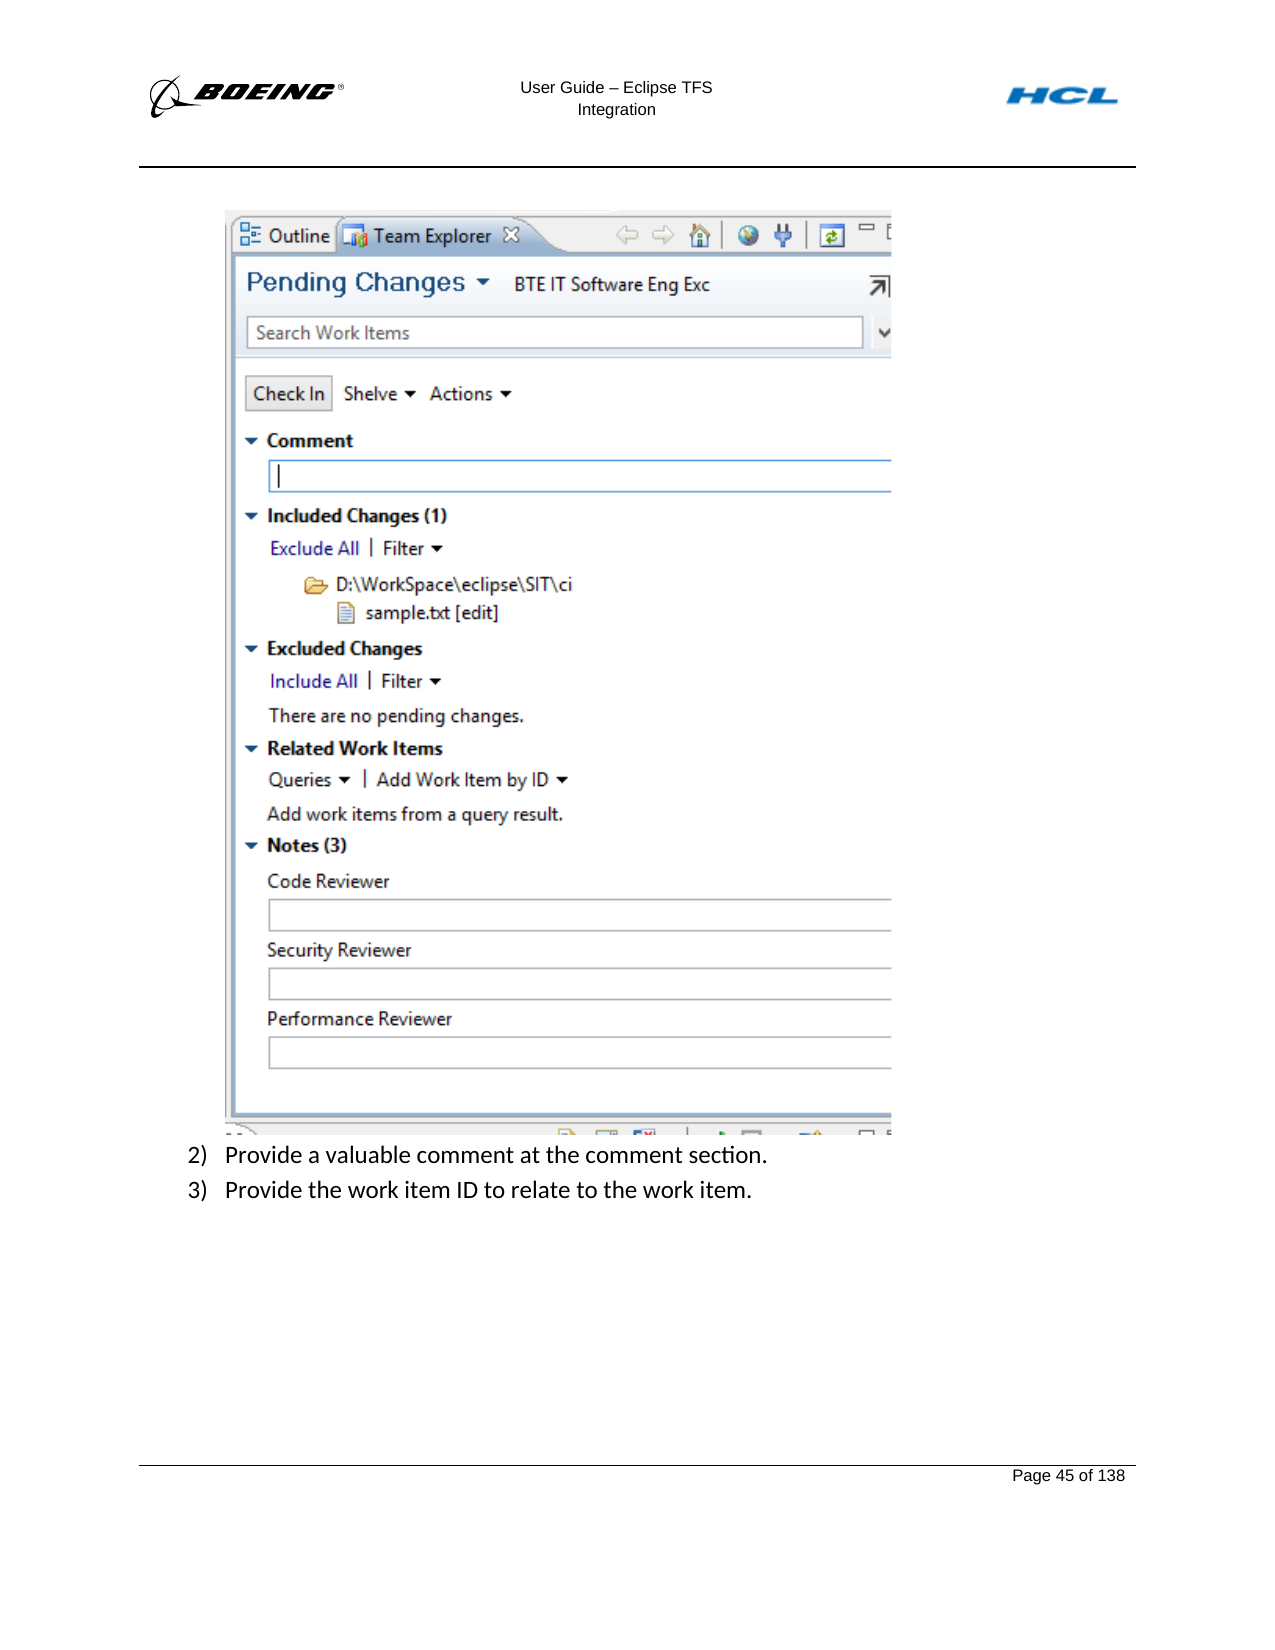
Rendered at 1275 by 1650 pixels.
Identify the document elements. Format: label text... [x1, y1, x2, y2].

list Provide a valuable comment at the comment section. [187, 1139, 1125, 1169]
picture [225, 210, 892, 1135]
picture [1000, 75, 1125, 116]
list Provide the work item ID to relate to the work item. [187, 1174, 1125, 1204]
